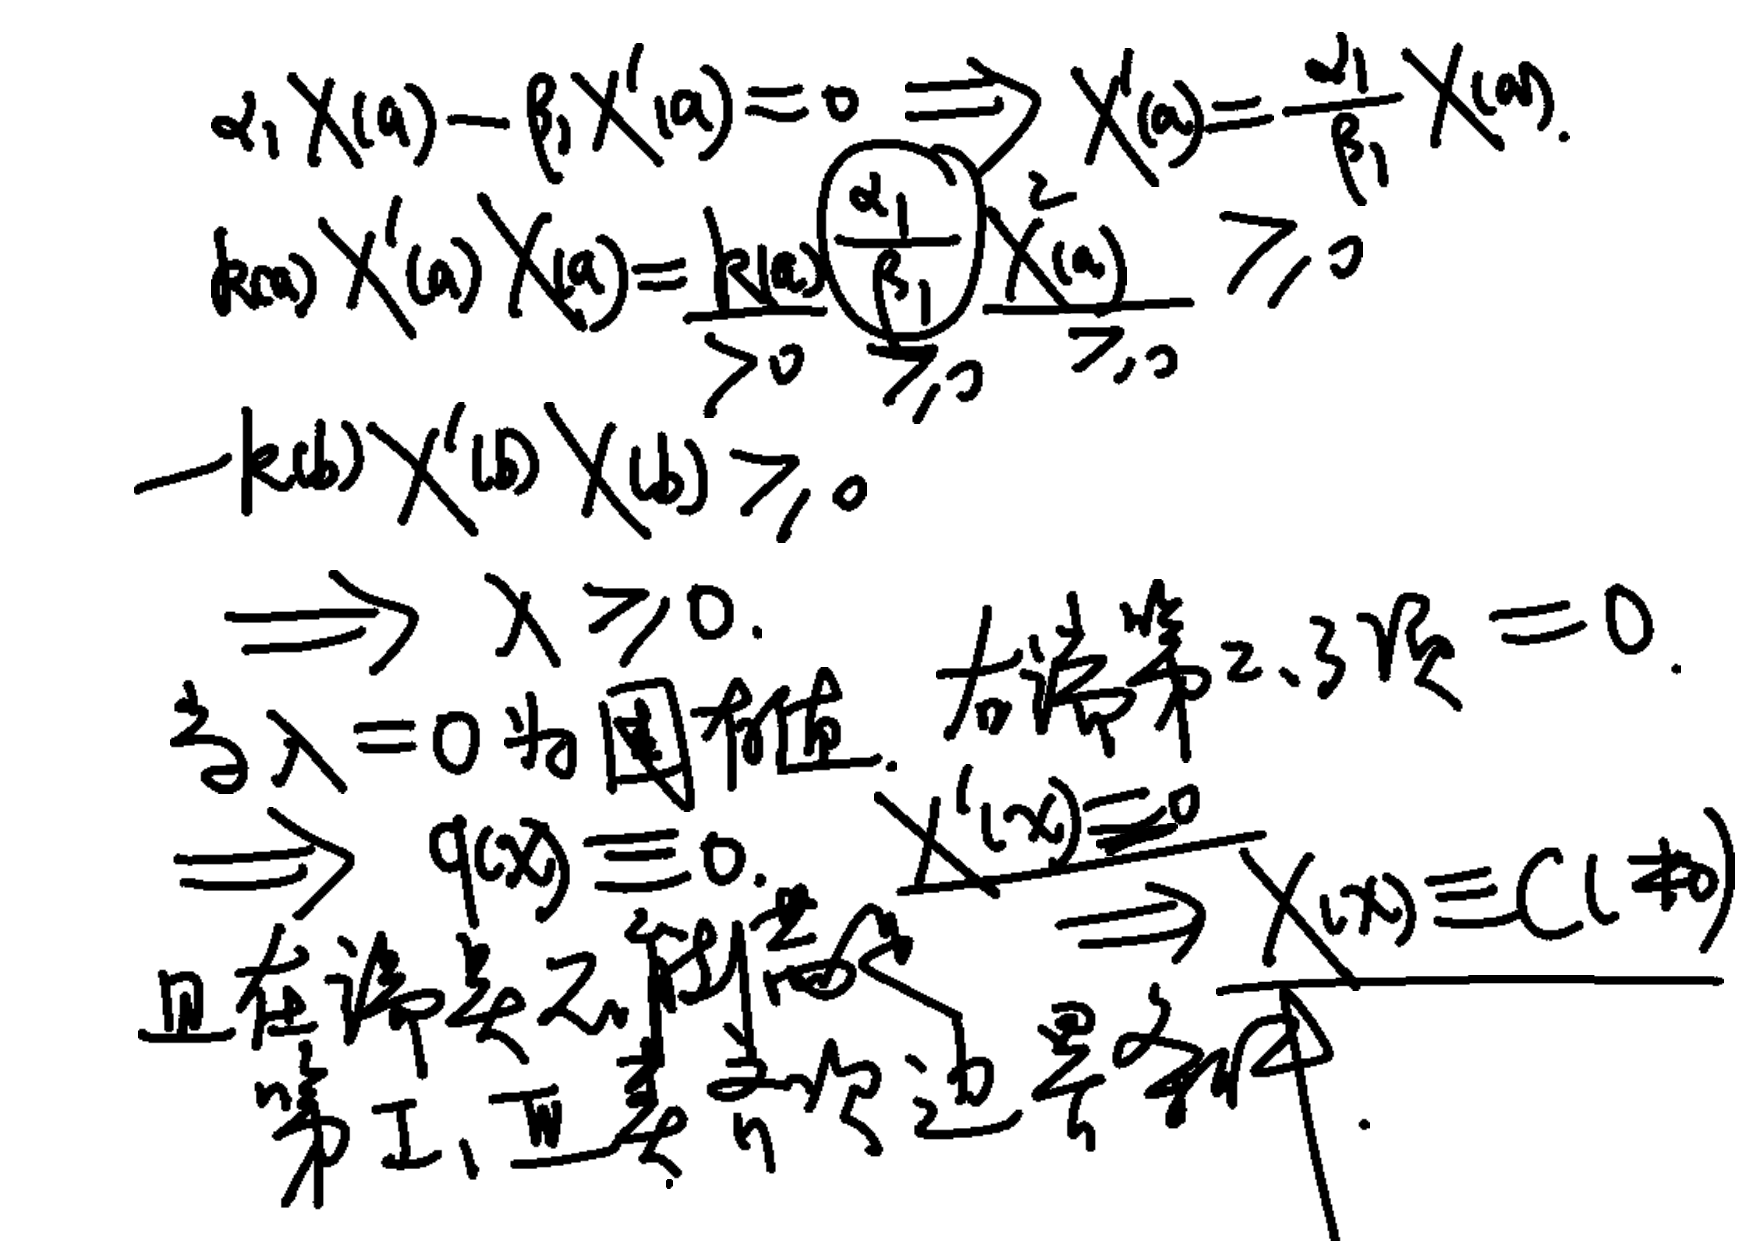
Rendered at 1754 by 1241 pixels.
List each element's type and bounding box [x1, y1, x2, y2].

picture [138, 570, 1735, 1241]
picture [936, 579, 1681, 763]
picture [134, 43, 1363, 543]
picture [1282, 32, 1570, 206]
